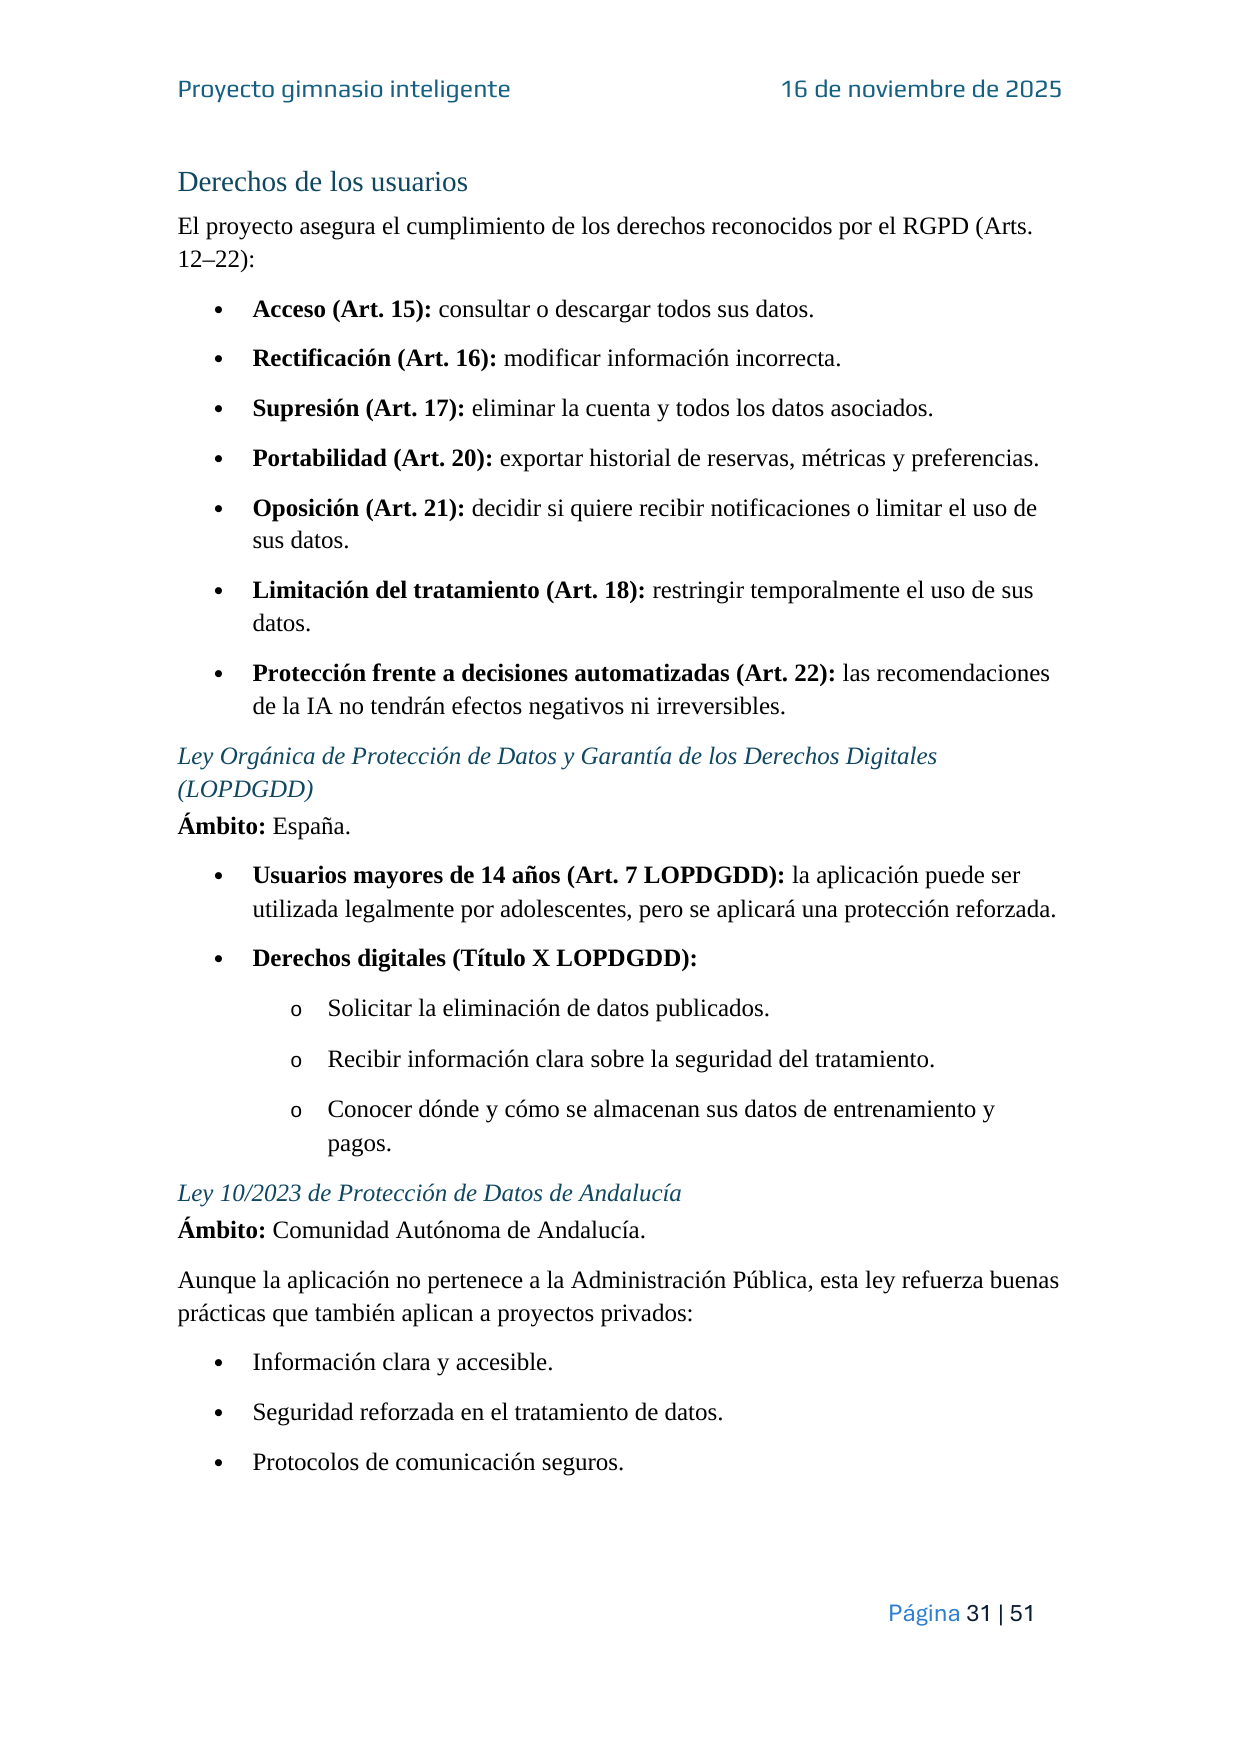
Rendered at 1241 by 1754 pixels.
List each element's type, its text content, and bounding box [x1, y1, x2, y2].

list Portabilidad (Art. 20): exportar historial de reservas, métricas y preferencias. [215, 443, 1063, 472]
list Acceso (Art. 15): consultar o descargar todos sus datos. [215, 294, 1063, 323]
list Conocer dónde y cómo se almacenan sus datos de entrenamiento y pagos. [290, 1094, 1063, 1157]
subtitle Ley Orgánica de Protección de Datos y Garantía de los Derechos Digitales (LOPDGDD) [177, 741, 1063, 802]
text Aunque la aplicación no pertenece a la Administración Pública, esta ley refuerza buenas prácticas que también aplican a proyectos privados: [177, 1265, 1063, 1326]
list Limitación del tratamiento (Art. 18): restringir temporalmente el uso de sus datos. [215, 575, 1063, 637]
list Información clara y accesible. [215, 1347, 1063, 1376]
list Seguridad reforzada en el tratamiento de datos. [215, 1397, 1063, 1426]
subtitle Derechos de los usuarios [177, 164, 1063, 198]
list Supresión (Art. 17): eliminar la cuenta y todos los datos asociados. [215, 393, 1063, 422]
text Ámbito: Comunidad Autónoma de Andalucía. [177, 1215, 1063, 1244]
list Derechos digitales (Título X LOPDGDD): [215, 943, 1063, 972]
list Recibir información clara sobre la seguridad del tratamiento. [290, 1044, 1063, 1073]
text Ámbito: España. [177, 811, 1063, 840]
list Usuarios mayores de 14 años (Art. 7 LOPDGDD): la aplicación puede ser utilizada legalmente por adolescentes, pero se aplicará una protección reforzada. [215, 861, 1063, 922]
list Rectificación (Art. 16): modificar información incorrecta. [215, 343, 1063, 372]
list Solicitar la eliminación de datos publicados. [290, 993, 1063, 1023]
list Protocolos de comunicación seguros. [215, 1447, 1063, 1476]
subtitle Ley 10/2023 de Protección de Datos de Andalucía [177, 1178, 1063, 1207]
text El proyecto asegura el cumplimiento de los derechos reconocidos por el RGPD (Arts. 12–22): [177, 211, 1063, 273]
list Oposición (Art. 21): decidir si quiere recibir notificaciones o limitar el uso de sus datos. [215, 493, 1063, 554]
list Protección frente a decisiones automatizadas (Art. 22): las recomendaciones de la IA no tendrán efectos negativos ni irreversibles. [215, 658, 1063, 720]
